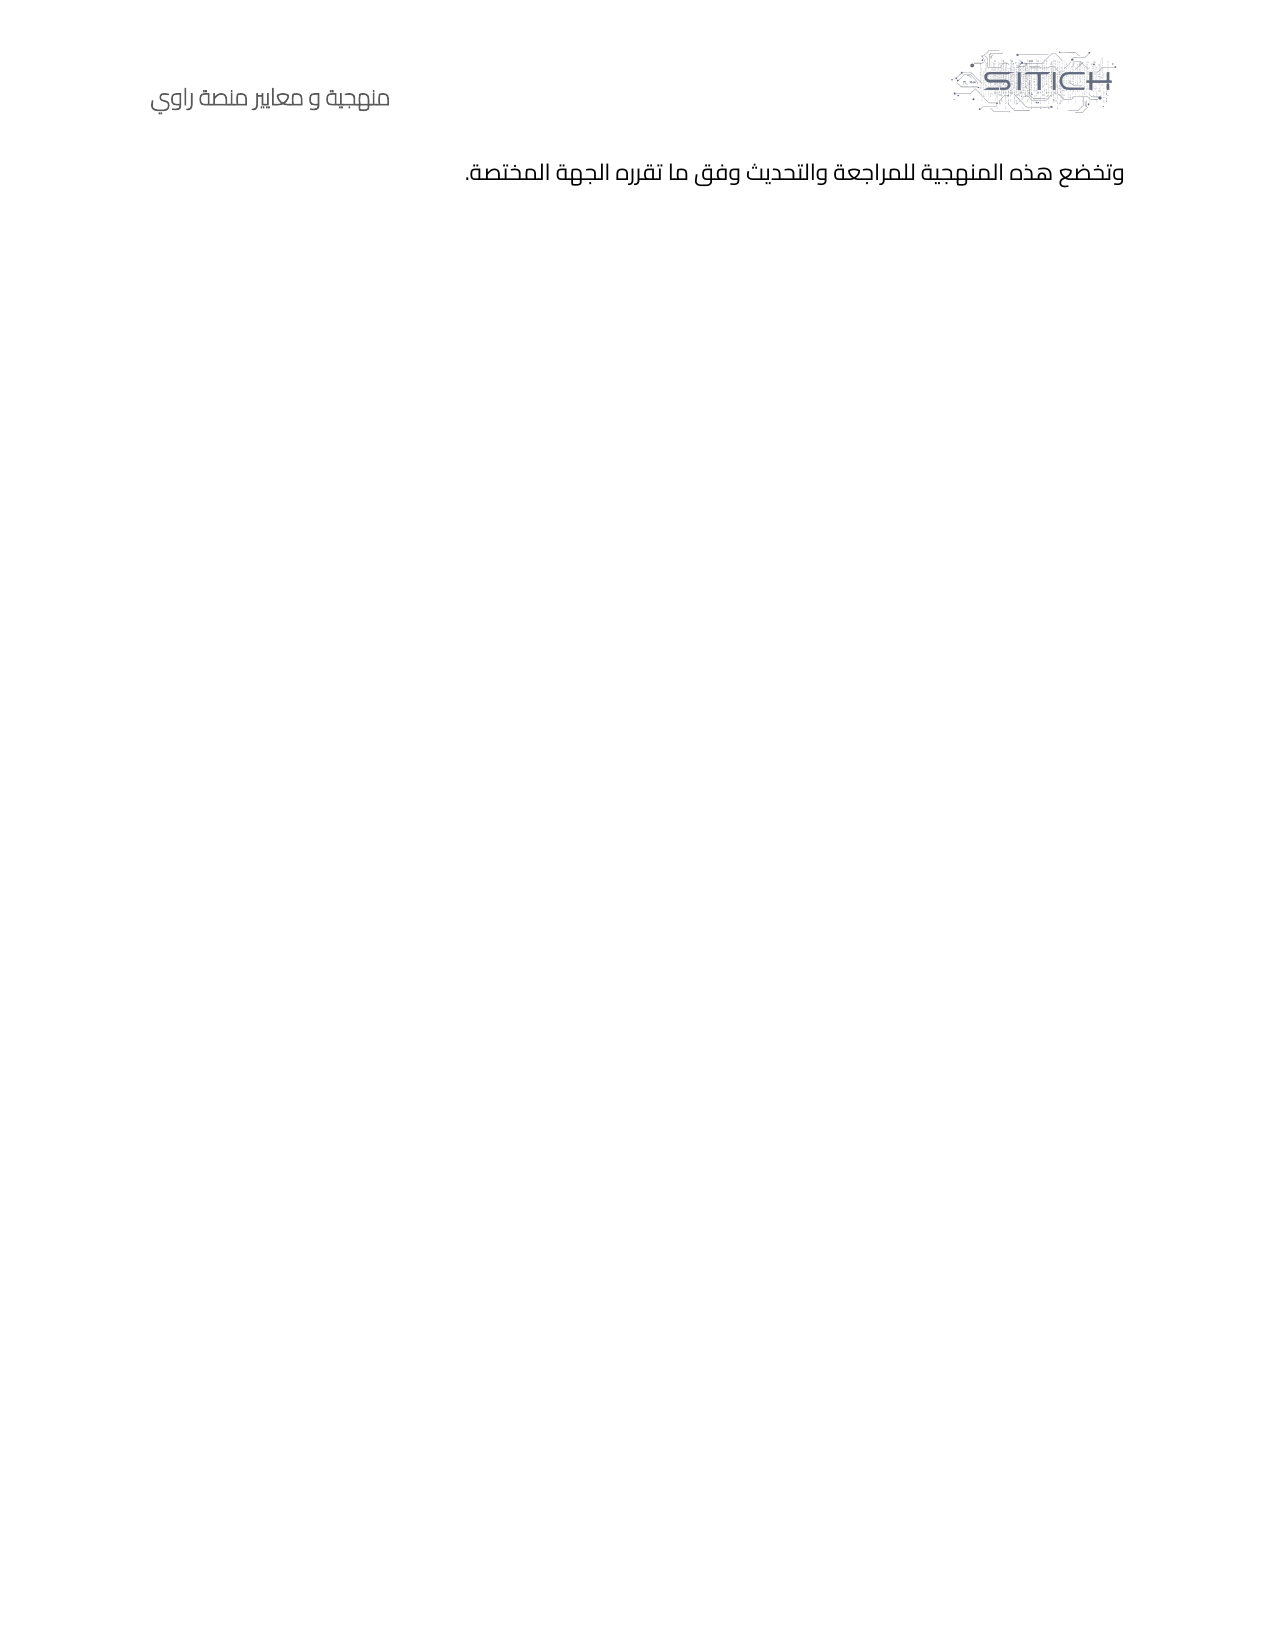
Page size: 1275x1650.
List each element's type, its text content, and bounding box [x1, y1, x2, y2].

text وتخضع هذه المنهجية للمراجعة والتحديث وفق ما تقرره الجهة المختصة. [150, 150, 1125, 193]
